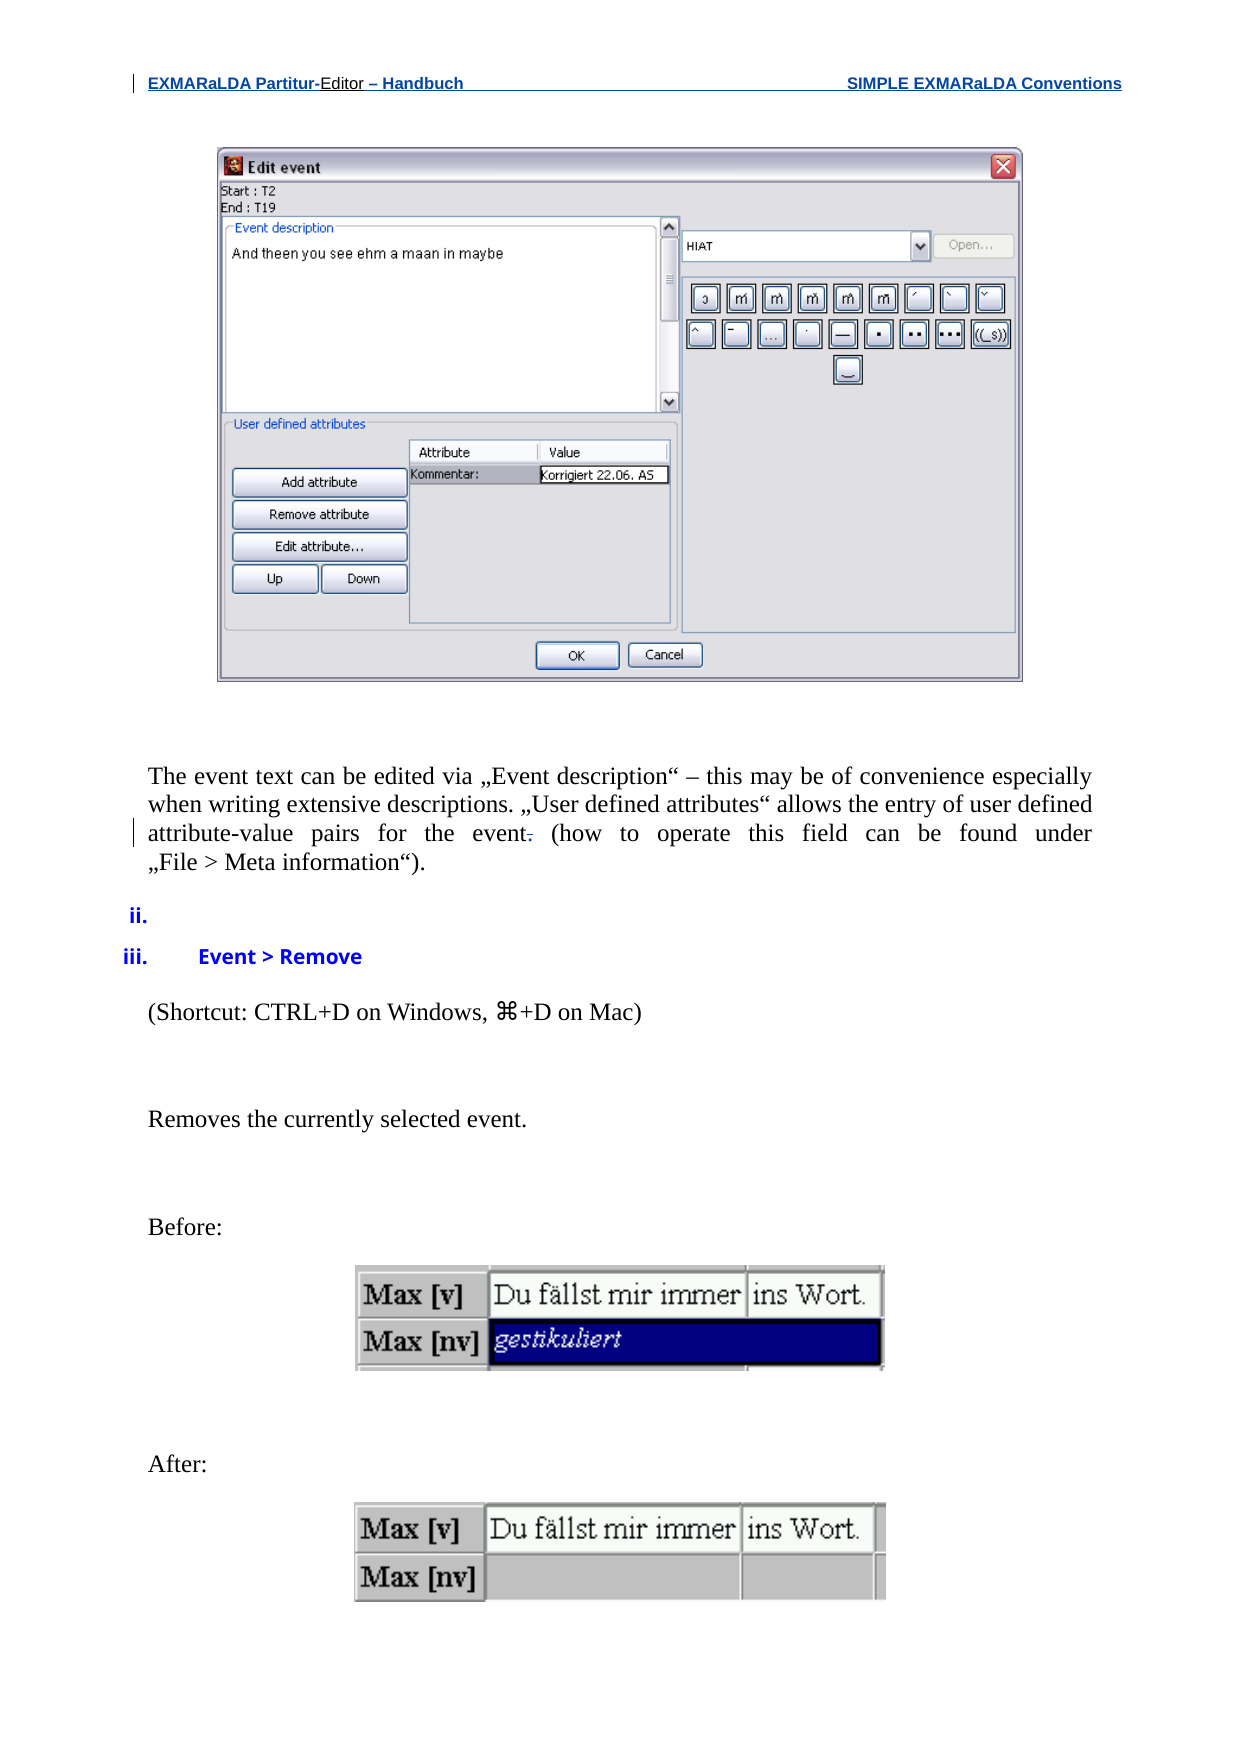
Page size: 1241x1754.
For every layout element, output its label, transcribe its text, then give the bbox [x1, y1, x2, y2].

picture [217, 147, 1023, 682]
text Before: [148, 1212, 1093, 1240]
picture [355, 1265, 885, 1371]
text (Shortcut: CTRL+D on Windows, ⌘+D on Mac) [148, 995, 1093, 1025]
text After: [148, 1449, 1093, 1478]
text The event text can be edited via „Event description“ – this may be of convenience especially when writing extensive descriptions. „User defined attributes“ allows the entry of user defined attribute-value pairs for the event (how to operate this field can be found under „File > Meta information“). [148, 761, 1093, 876]
text Removes the currently selected event. [148, 1104, 1093, 1133]
subtitle Event > Remove [148, 942, 1093, 970]
picture [354, 1502, 886, 1602]
